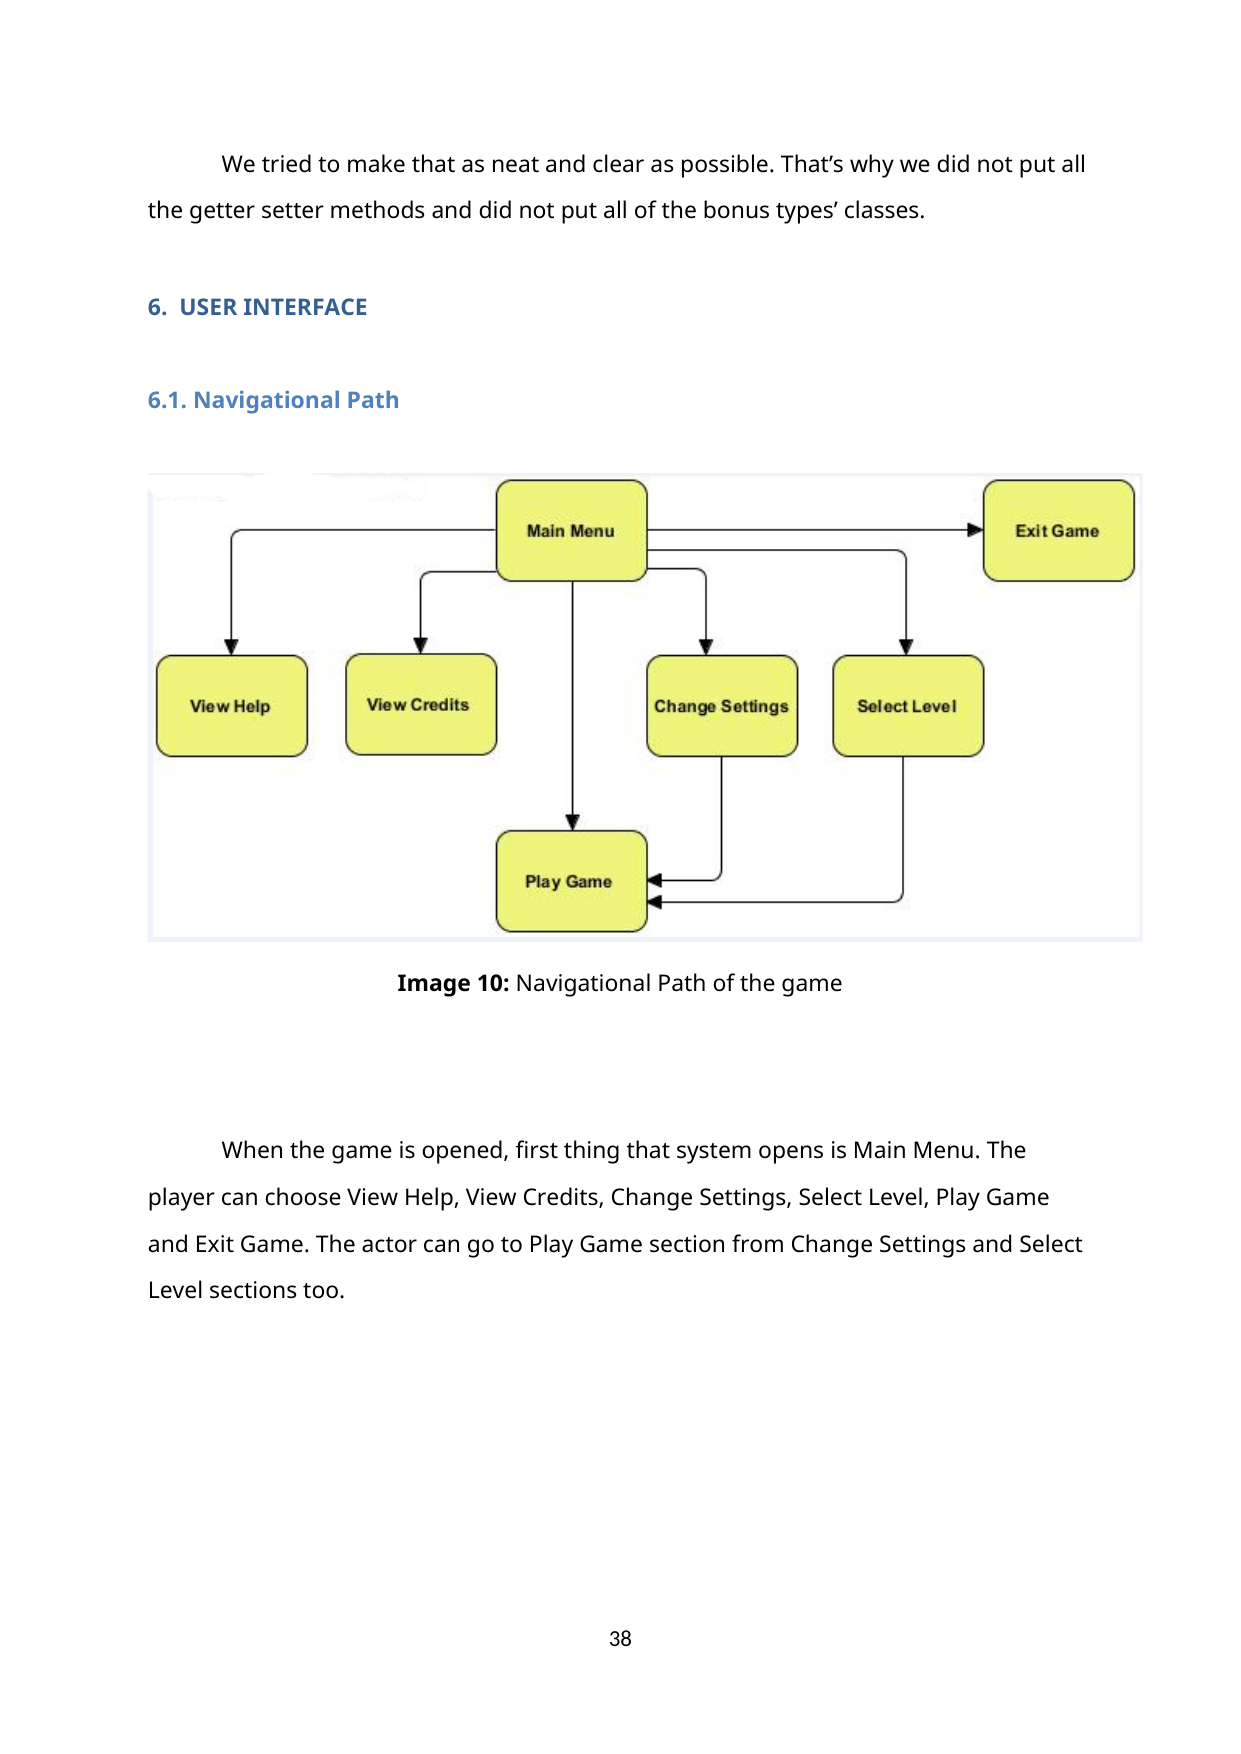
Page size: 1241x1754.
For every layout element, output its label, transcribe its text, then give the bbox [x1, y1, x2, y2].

text When the game is opened, first thing that system opens is Main Menu. The player can choose View Help, View Credits, Change Settings, Select Level, Play Game and Exit Game. The actor can go to Play Game section from Change Settings and Select Level sections too. [148, 1134, 1093, 1306]
picture [147, 473, 1143, 942]
text Image 10: Navigational Path of the game [148, 967, 1093, 998]
subtitle 6. USER INTERFACE [148, 291, 1093, 323]
subtitle 6.1. Navigational Path [148, 384, 1093, 415]
text We tried to make that as neat and clear as possible. That’s why we did not put all the getter setter methods and did not put all of the bonus types’ classes. [148, 148, 1093, 226]
